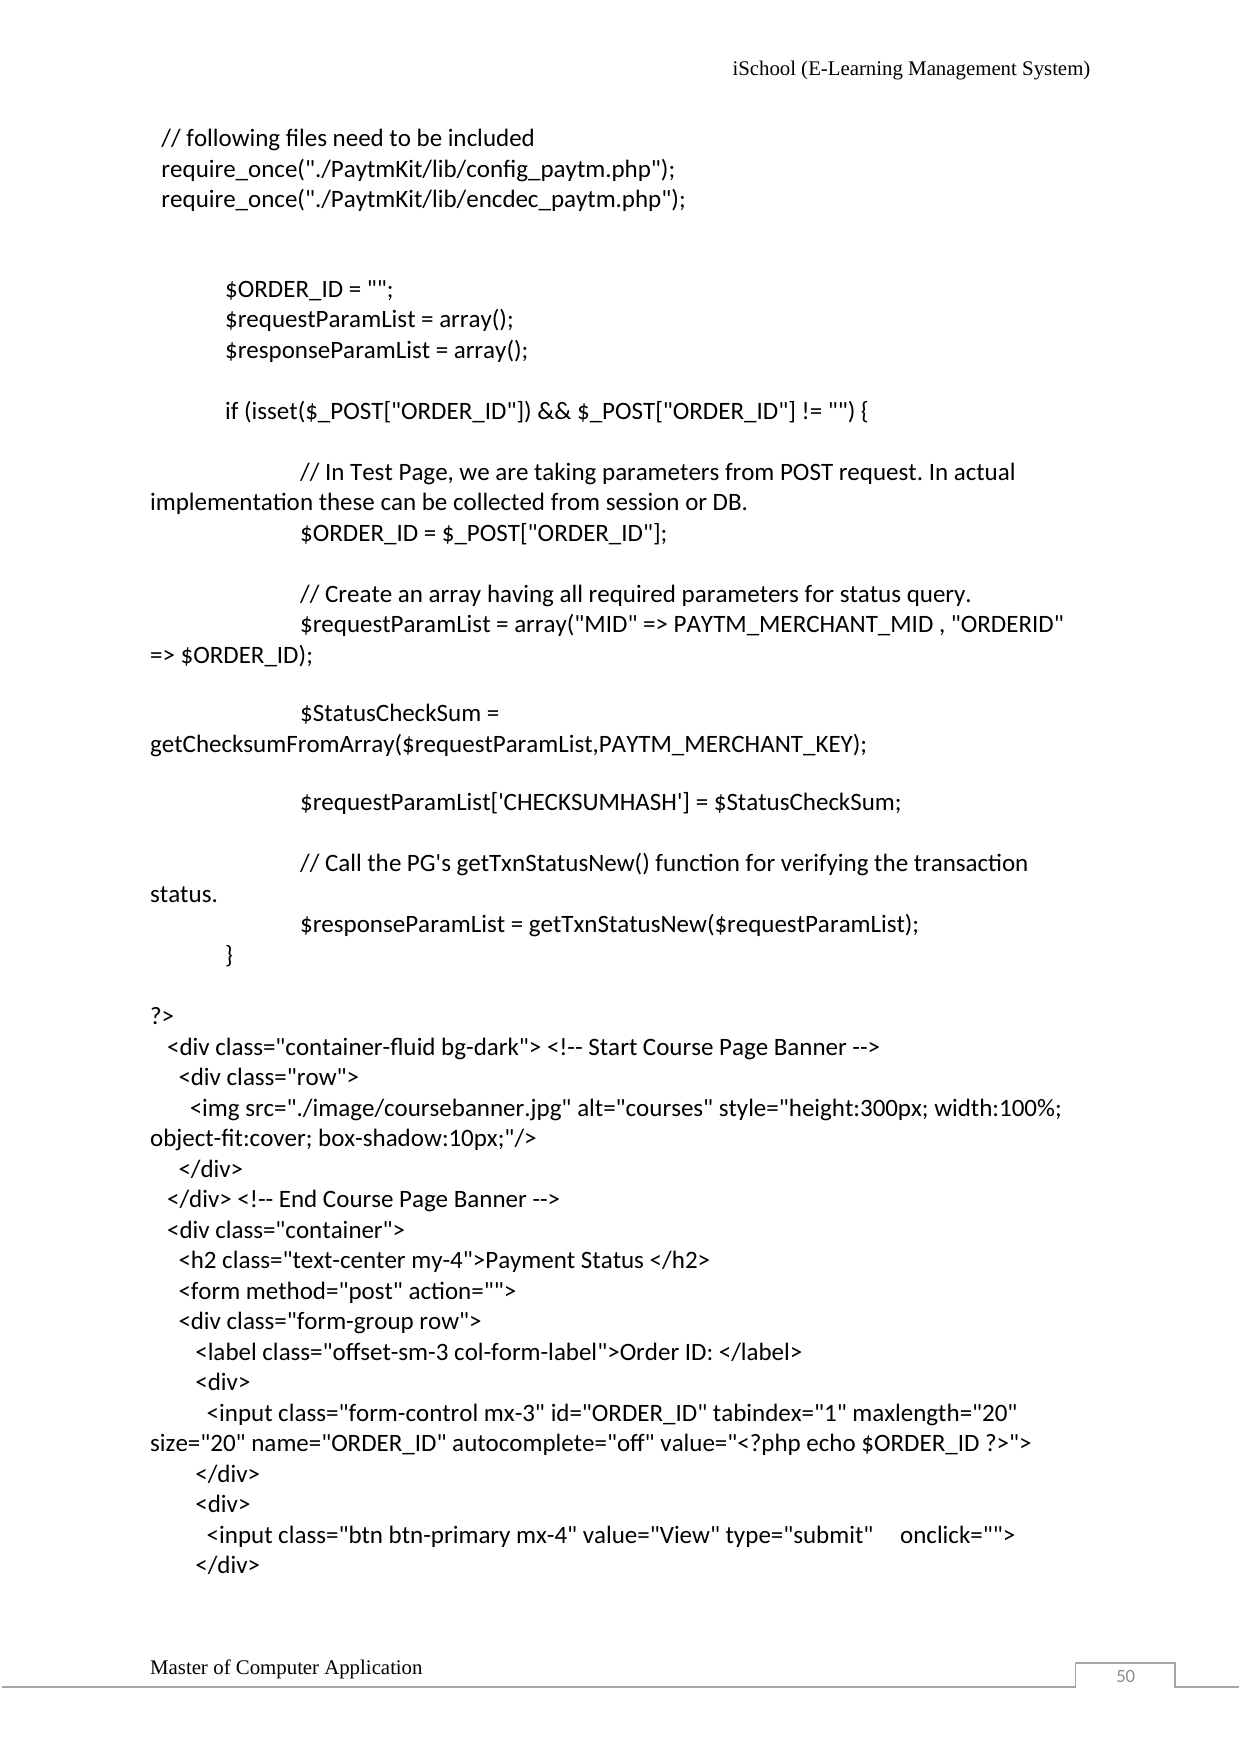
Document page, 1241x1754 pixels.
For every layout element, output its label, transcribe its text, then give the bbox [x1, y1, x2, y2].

text </div> [150, 1549, 1090, 1580]
text <input class="btn btn-primary mx-4" value="View" type="submit" onclick=""> [150, 1519, 1090, 1549]
text // following files need to be included [150, 123, 1090, 153]
text <div> [150, 1366, 1090, 1397]
text $requestParamList = array("MID" => PAYTM_MERCHANT_MID , "ORDERID" => $ORDER_ID); [150, 608, 1090, 669]
text if (isset($_POST["ORDER_ID"]) && $_POST["ORDER_ID"] != "") { [150, 395, 1090, 425]
text ?> [150, 1000, 1090, 1031]
text $responseParamList = getTxnStatusNew($requestParamList); [150, 909, 1090, 939]
text } [150, 939, 1090, 970]
text <div class="form-group row"> [150, 1305, 1090, 1336]
text <div class="container-fluid bg-dark"> <!-- Start Course Page Banner --> [150, 1031, 1090, 1061]
text <form method="post" action=""> [150, 1275, 1090, 1305]
text $ORDER_ID = ""; [150, 273, 1090, 303]
text <h2 class="text-center my-4">Payment Status </h2> [150, 1244, 1090, 1275]
text </div> [150, 1153, 1090, 1183]
text <div class="container"> [150, 1214, 1090, 1244]
text <img src="./image/coursebanner.jpg" alt="courses" style="height:300px; width:100%; object-fit:cover; box-shadow:10px;"/> [150, 1092, 1090, 1153]
text // In Test Page, we are taking parameters from POST request. In actual implementation these can be collected from session or DB. [150, 456, 1090, 517]
text // Create an array having all required parameters for status query. [150, 578, 1090, 608]
text // Call the PG's getTxnStatusNew() function for verifying the transaction status. [150, 848, 1090, 909]
text $StatusCheckSum = getChecksumFromArray($requestParamList,PAYTM_MERCHANT_KEY); [150, 697, 1090, 758]
text <div class="row"> [150, 1061, 1090, 1092]
text $requestParamList = array(); [150, 303, 1090, 334]
text $responseParamList = array(); [150, 334, 1090, 364]
text <div> [150, 1488, 1090, 1519]
text $requestParamList['CHECKSUMHASH'] = $StatusCheckSum; [150, 787, 1090, 817]
text </div> [150, 1458, 1090, 1488]
text require_once("./PaytmKit/lib/encdec_paytm.php"); [150, 184, 1090, 214]
text </div> <!-- End Course Page Banner --> [150, 1183, 1090, 1214]
text require_once("./PaytmKit/lib/config_paytm.php"); [150, 153, 1090, 184]
text <label class="offset-sm-3 col-form-label">Order ID: </label> [150, 1336, 1090, 1366]
text <input class="form-control mx-3" id="ORDER_ID" tabindex="1" maxlength="20" size="20" name="ORDER_ID" autocomplete="off" value="<?php echo $ORDER_ID ?>"> [150, 1397, 1090, 1458]
text $ORDER_ID = $_POST["ORDER_ID"]; [150, 517, 1090, 547]
